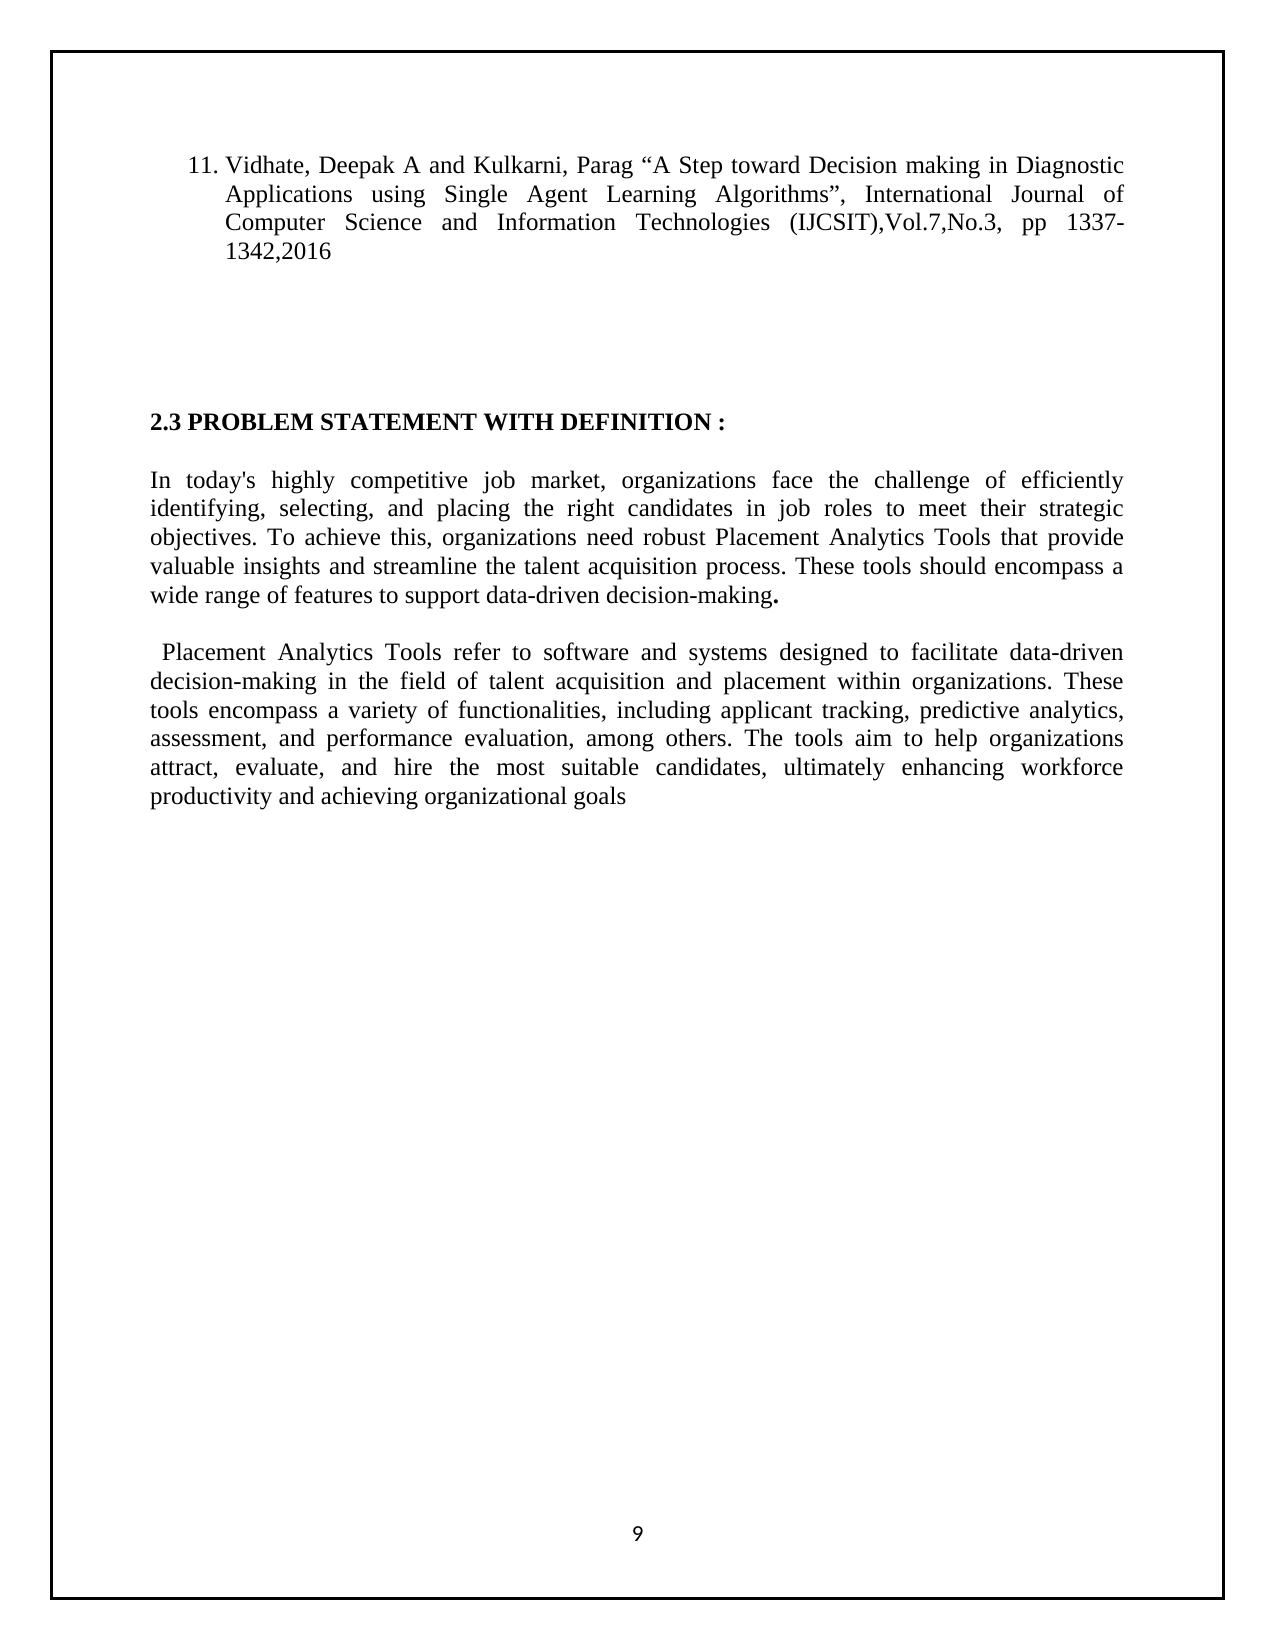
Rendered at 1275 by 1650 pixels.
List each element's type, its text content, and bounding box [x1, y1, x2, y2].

text 2.3 PROBLEM STATEMENT WITH DEFINITION : [150, 407, 1125, 436]
text Placement Analytics Tools refer to software and systems designed to facilitate data-driven decision-making in the field of talent acquisition and placement within organizations. These tools encompass a variety of functionalities, including applicant tracking, predictive analytics, assessment, and performance evaluation, among others. The tools aim to help organizations attract, evaluate, and hire the most suitable candidates, ultimately enhancing workforce productivity and achieving organizational goals [150, 637, 1125, 810]
list Vidhate, Deepak A and Kulkarni, Parag “A Step toward Decision making in Diagnostic Applications using Single Agent Learning Algorithms”, International Journal of Computer Science and Information Technologies (IJCSIT),Vol.7,No.3, pp 1337-1342,2016 [187, 150, 1125, 265]
text In today's highly competitive job market, organizations face the challenge of efficiently identifying, selecting, and placing the right candidates in job roles to meet their strategic objectives. To achieve this, organizations need robust Placement Analytics Tools that provide valuable insights and streamline the talent acquisition process. These tools should encompass a wide range of features to support data-driven decision-making. [150, 465, 1125, 608]
